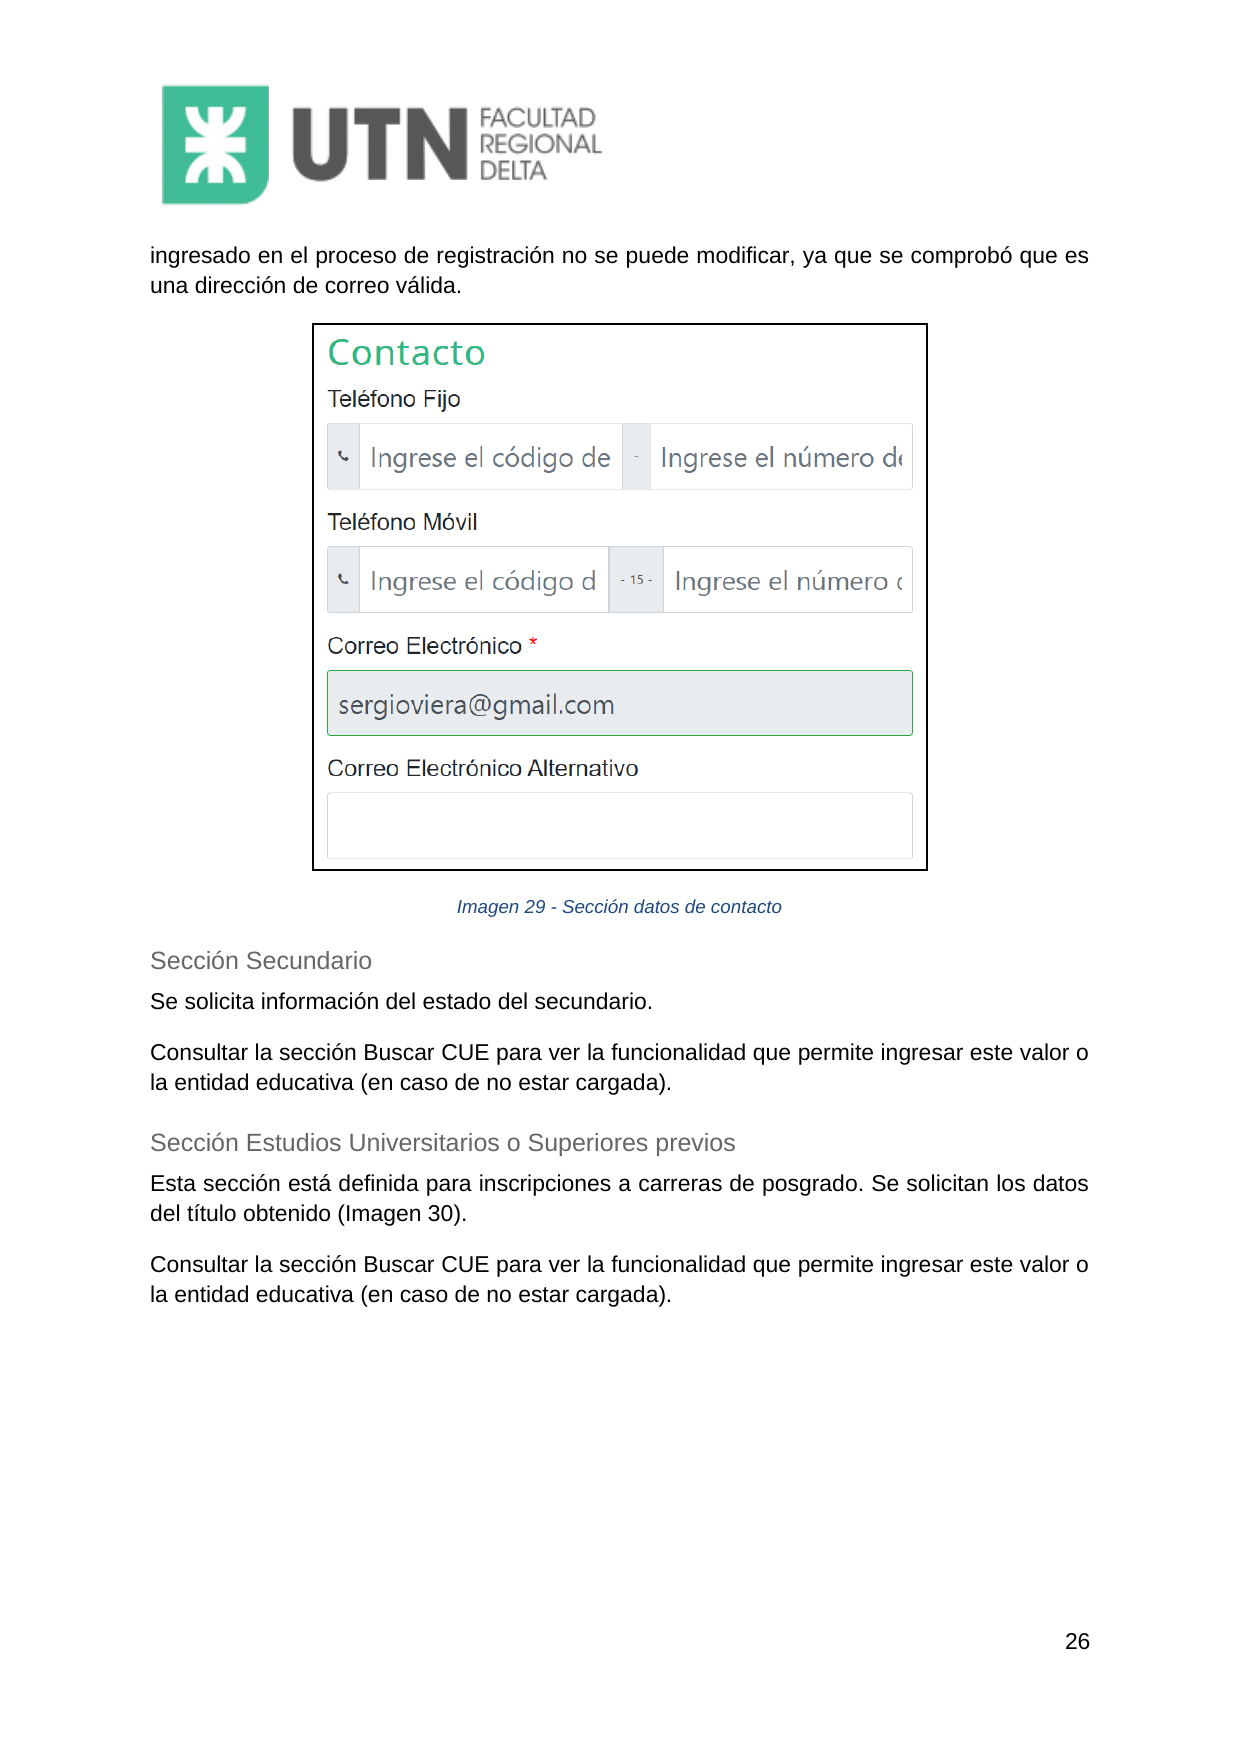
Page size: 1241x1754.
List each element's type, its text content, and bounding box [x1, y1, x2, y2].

text Se solicita información del estado del secundario. [150, 988, 1090, 1014]
subtitle Sección Estudios Universitarios o Superiores previos [150, 1128, 1090, 1157]
text Esta sección está definida para inscripciones a carreras de posgrado. Se solicitan los datos del título obtenido (Imagen 30). [150, 1170, 1090, 1226]
subtitle Sección Secundario [150, 946, 1090, 975]
text Consultar la sección Buscar CUE para ver la funcionalidad que permite ingresar este valor o la entidad educativa (en caso de no estar cargada). [150, 1251, 1090, 1307]
picture [150, 75, 619, 218]
text Imagen 29 - Sección datos de contacto [150, 896, 1090, 917]
picture [314, 325, 926, 869]
text Consultar la sección Buscar CUE para ver la funcionalidad que permite ingresar este valor o la entidad educativa (en caso de no estar cargada). [150, 1039, 1090, 1095]
